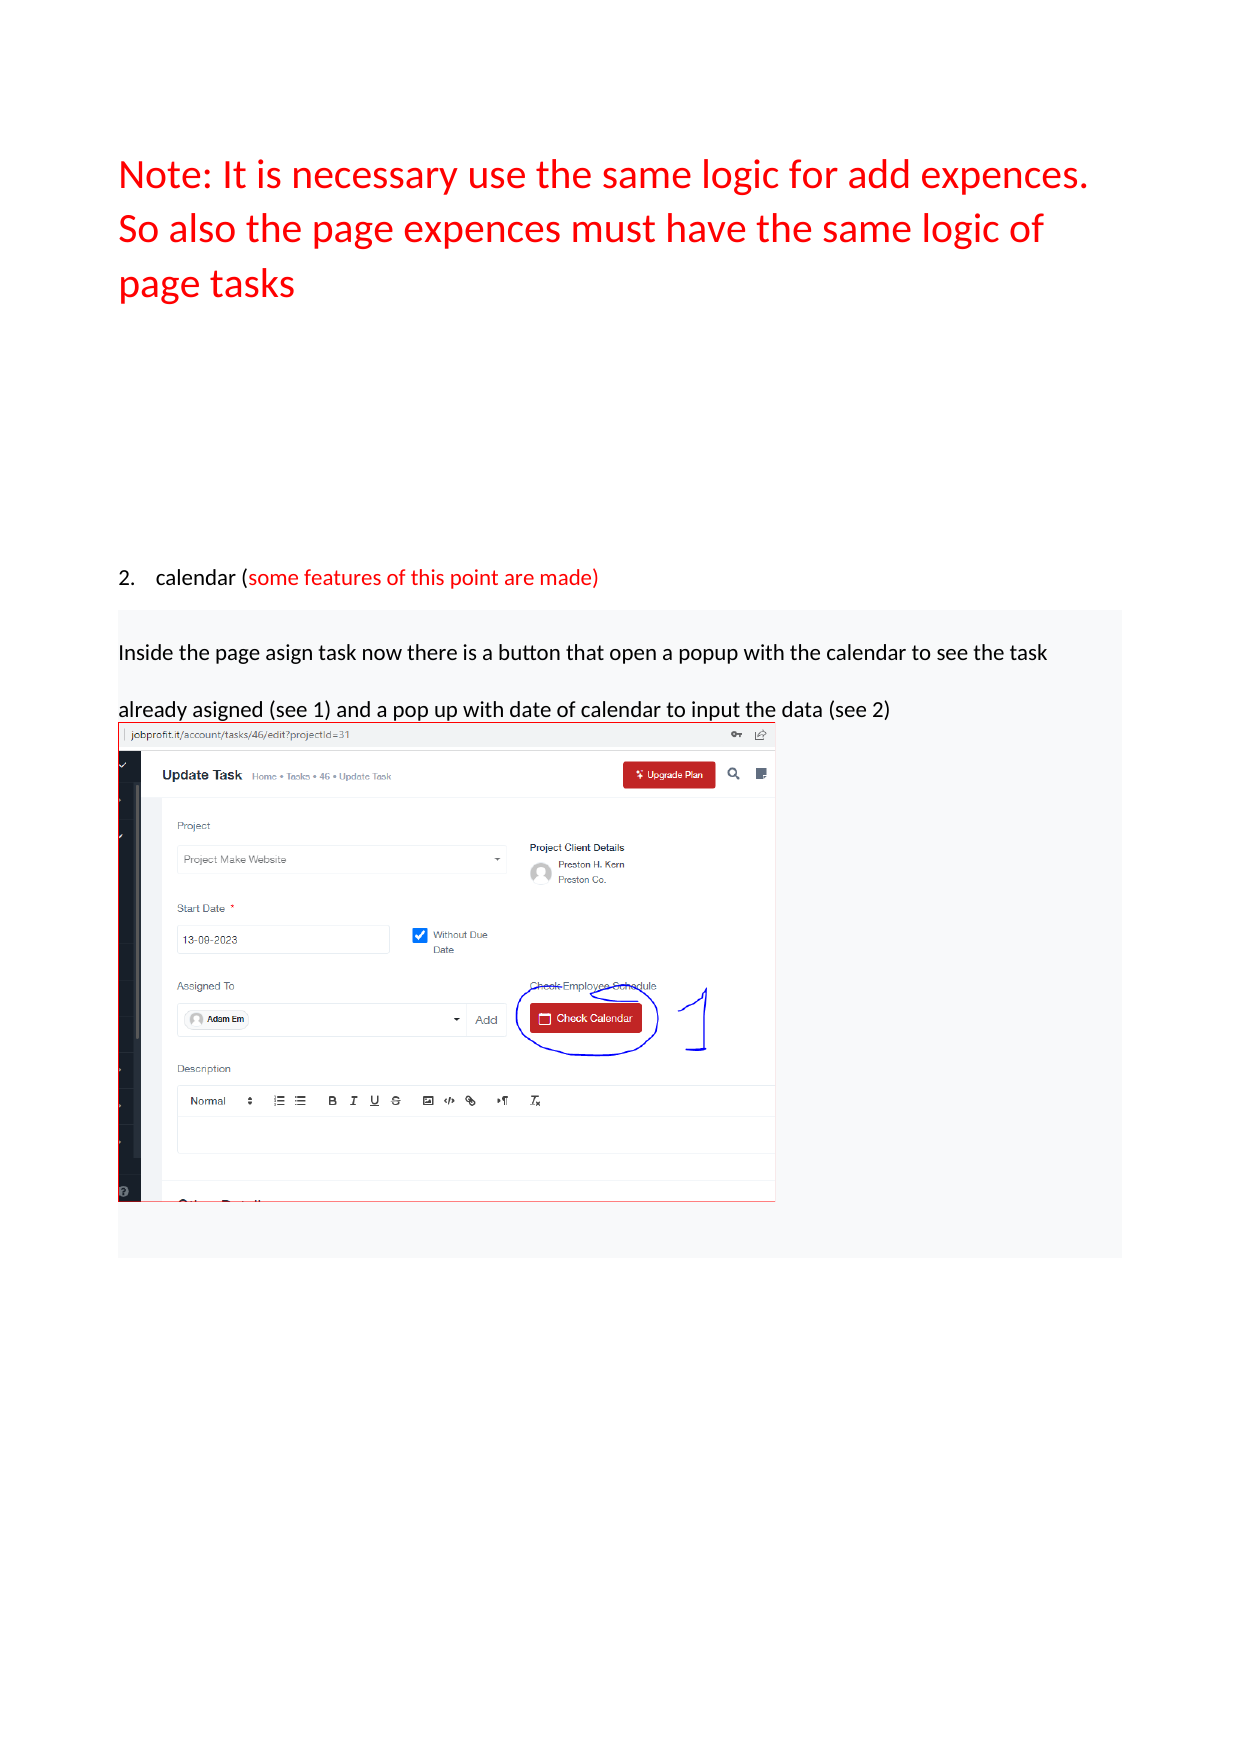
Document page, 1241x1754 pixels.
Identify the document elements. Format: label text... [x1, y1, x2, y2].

text Note: It is necessary use the same logic for add expences. So also the page expences must have the same logic of page tasks [118, 148, 1122, 308]
list calendar (some features of this point are made) [118, 563, 1122, 591]
text Inside the page asign task now there is a button that open a popup with the calendar to see the task already asigned (see 1) and a pop up with date of calendar to input the data (see 2) [118, 610, 1122, 723]
picture [118, 722, 776, 1202]
